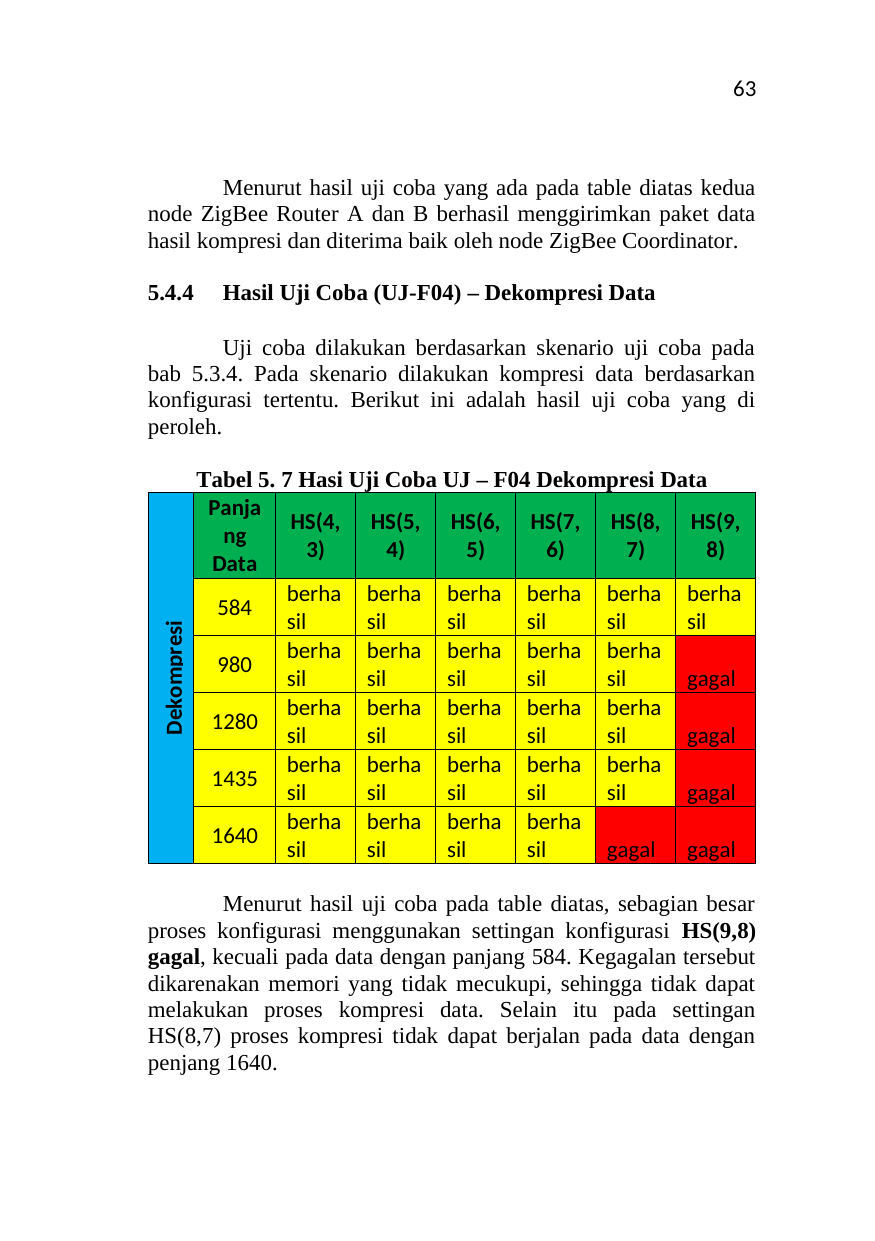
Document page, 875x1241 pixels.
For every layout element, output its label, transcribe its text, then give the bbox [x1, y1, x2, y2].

table_cell berhasil [516, 636, 595, 692]
table_cell berhasil [596, 636, 675, 692]
table_cell berhasil [356, 636, 435, 692]
table_cell berhasil [356, 750, 435, 806]
table_cell gagal [596, 807, 675, 863]
table_cell berhasil [436, 750, 515, 806]
table_cell berhasil [436, 636, 515, 692]
table_cell 584 [194, 579, 275, 635]
table_header HS(8,7) [596, 493, 675, 578]
table_cell berhasil [436, 807, 515, 863]
table_header HS(5,4) [356, 493, 435, 578]
text Menurut hasil uji coba yang ada pada table diatas kedua node ZigBee Router A dan B berhasil menggirimkan paket data hasil kompresi dan diterima baik oleh node ZigBee Coordinator. [148, 174, 756, 253]
table_cell berhasil [276, 807, 355, 863]
subtitle Hasil Uji Coba (UJ-F04) – Dekompresi Data [148, 279, 756, 306]
table_cell berhasil [516, 750, 595, 806]
table_cell 1435 [194, 750, 275, 806]
text Menurut hasil uji coba pada table diatas, sebagian besar proses konfigurasi menggunakan settingan konfigurasi HS(9,8) gagal, kecuali pada data dengan panjang 584. Kegagalan tersebut dikarenakan memori yang tidak mecukupi, sehingga tidak dapat melakukan proses kompresi data. Selain itu pada settingan HS(8,7) proses kompresi tidak dapat berjalan pada data dengan penjang 1640. [148, 891, 756, 1075]
table_cell gagal [676, 750, 755, 806]
table_cell berhasil [596, 579, 675, 635]
table_cell berhasil [676, 579, 755, 635]
table_cell gagal [676, 636, 755, 692]
table_header HS(7,6) [516, 493, 595, 578]
table_cell berhasil [276, 579, 355, 635]
table_cell berhasil [356, 693, 435, 749]
table_cell berhasil [276, 750, 355, 806]
table_cell berhasil [436, 693, 515, 749]
table_header Panjang Data [194, 493, 275, 578]
table_cell berhasil [276, 693, 355, 749]
table_cell gagal [676, 807, 755, 863]
table_cell berhasil [356, 579, 435, 635]
table_cell 980 [194, 636, 275, 692]
table_header Dekompresi [149, 493, 193, 863]
table_cell 1640 [194, 807, 275, 863]
table_cell berhasil [516, 693, 595, 749]
table_header HS(6,5) [436, 493, 515, 578]
table_header HS(9,8) [676, 493, 755, 578]
table_cell berhasil [516, 579, 595, 635]
table_cell berhasil [436, 579, 515, 635]
table_header HS(4,3) [276, 493, 355, 578]
table_cell gagal [676, 693, 755, 749]
table_cell 1280 [194, 693, 275, 749]
table_cell berhasil [276, 636, 355, 692]
table_cell berhasil [596, 693, 675, 749]
text Tabel 5. 7 Hasi Uji Coba UJ – F04 Dekompresi Data [148, 466, 756, 492]
table_cell berhasil [596, 750, 675, 806]
text Uji coba dilakukan berdasarkan skenario uji coba pada bab 5.3.4. Pada skenario dilakukan kompresi data berdasarkan konfigurasi tertentu. Berikut ini adalah hasil uji coba yang di peroleh. [148, 334, 756, 439]
table_cell berhasil [356, 807, 435, 863]
table_cell berhasil [516, 807, 595, 863]
